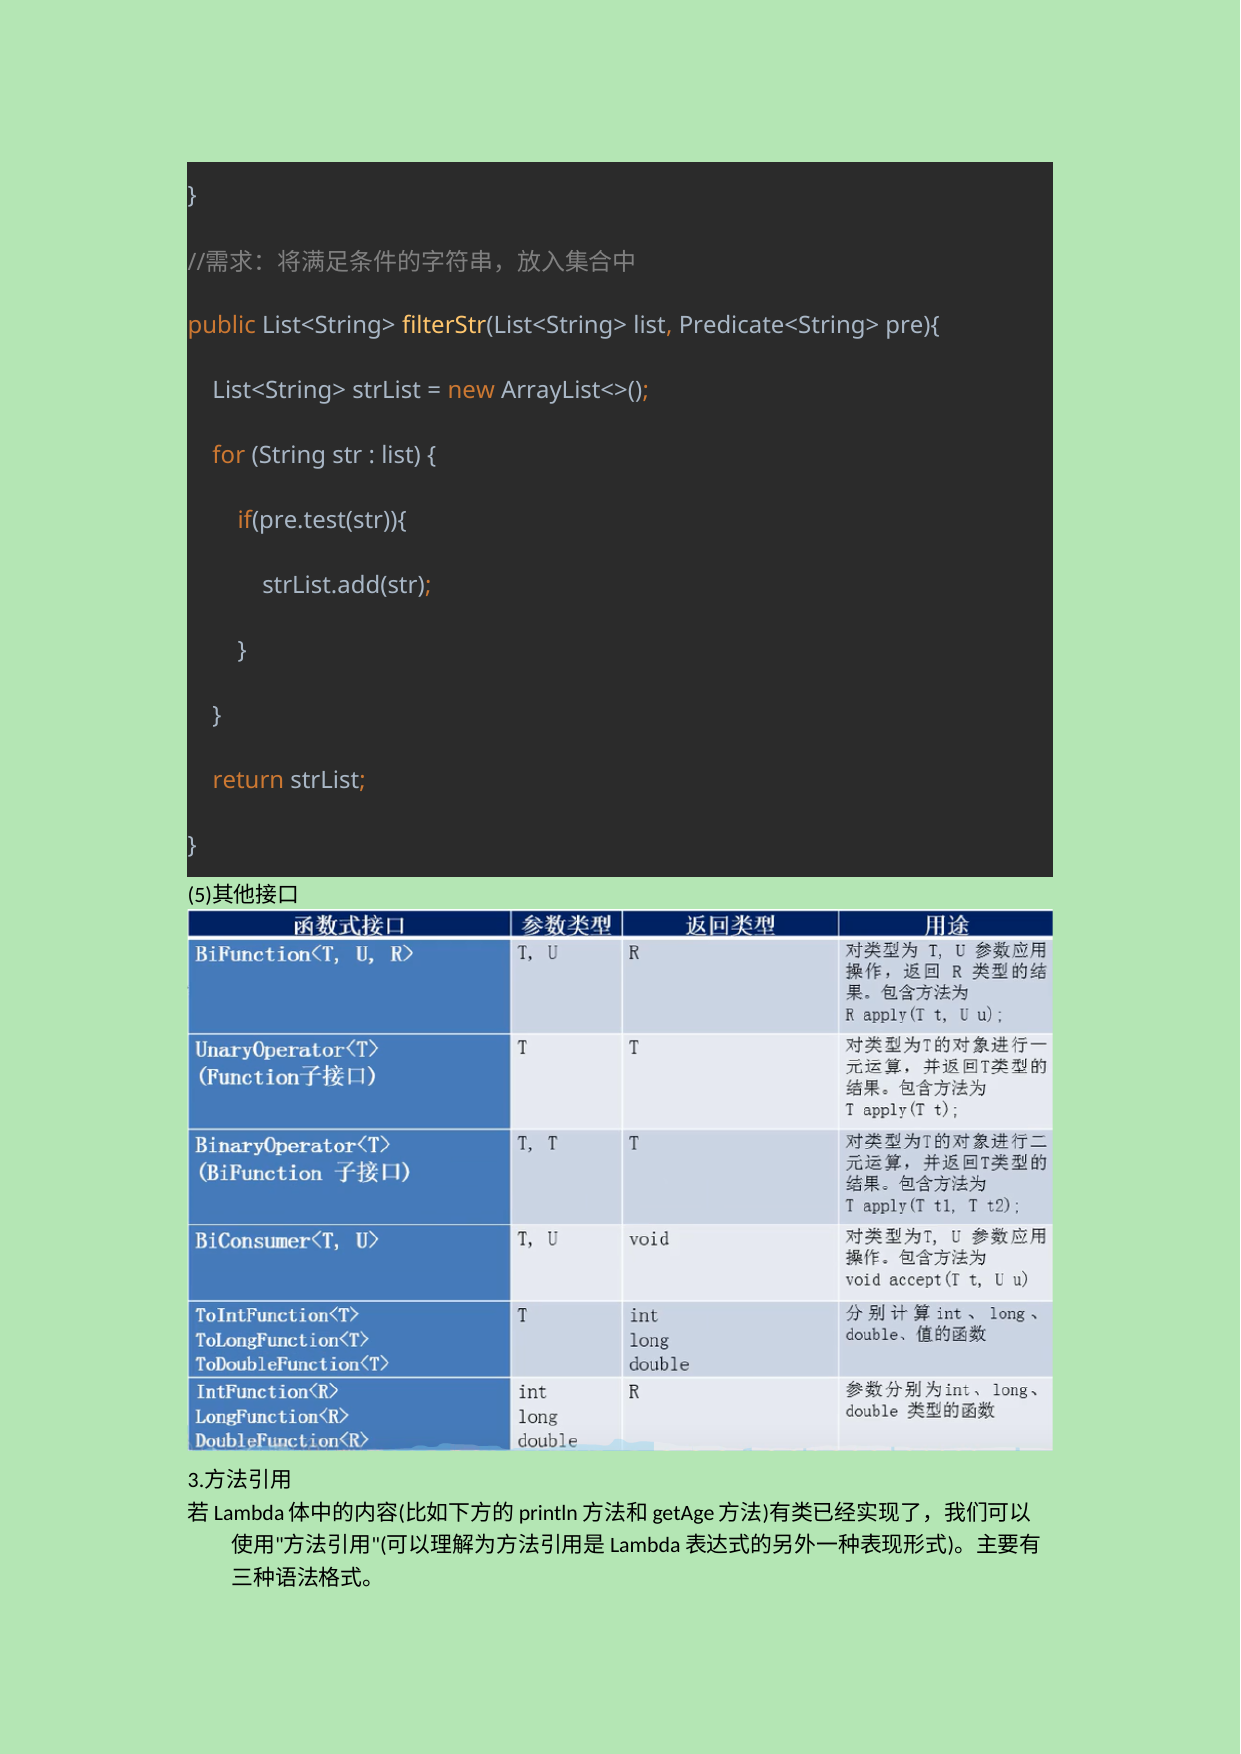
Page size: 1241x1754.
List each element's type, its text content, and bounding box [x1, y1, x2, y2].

text 若Lambda体中的内容(比如下方的println方法和getAge方法)有类已经实现了，我们可以 [187, 1494, 1053, 1527]
text (5)其他接口 [187, 877, 1053, 909]
text 3.方法引用 [187, 1462, 1053, 1494]
text 三种语法格式。 [187, 1559, 1053, 1592]
text 使用"方法引用"(可以理解为方法引用是Lambda表达式的另外一种表现形式)。主要有 [187, 1527, 1053, 1559]
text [187, 162, 1053, 877]
picture [187, 909, 1053, 1451]
